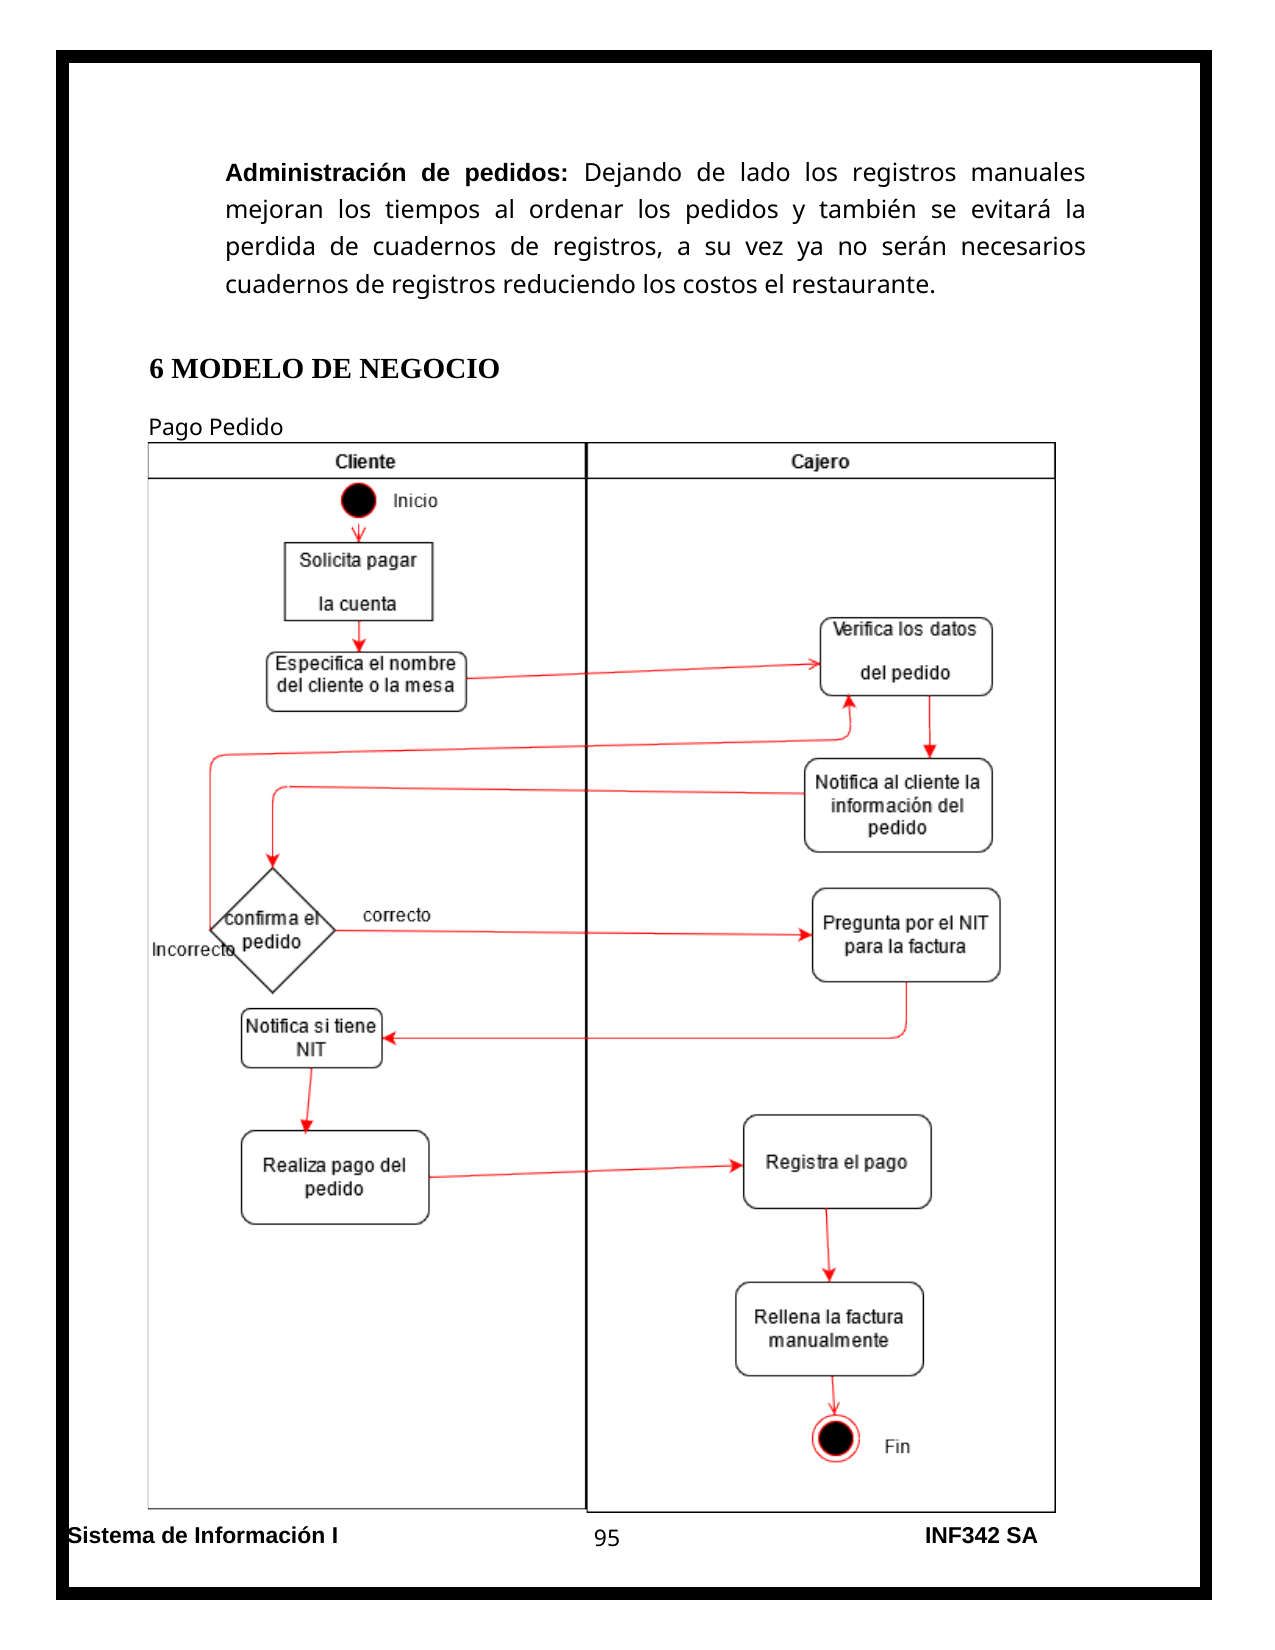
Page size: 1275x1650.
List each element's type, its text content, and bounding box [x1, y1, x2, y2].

picture [147, 442, 1056, 1513]
text Administración de pedidos: Dejando de lado los registros manuales mejoran los tiempos al ordenar los pedidos y también se evitará la perdida de cuadernos de registros, a su vez ya no serán necesarios cuadernos de registros reduciendo los costos el restaurante. [225, 154, 1086, 300]
subtitle MODELO DE NEGOCIO [149, 351, 1200, 385]
text Pago Pedido [148, 411, 1200, 442]
